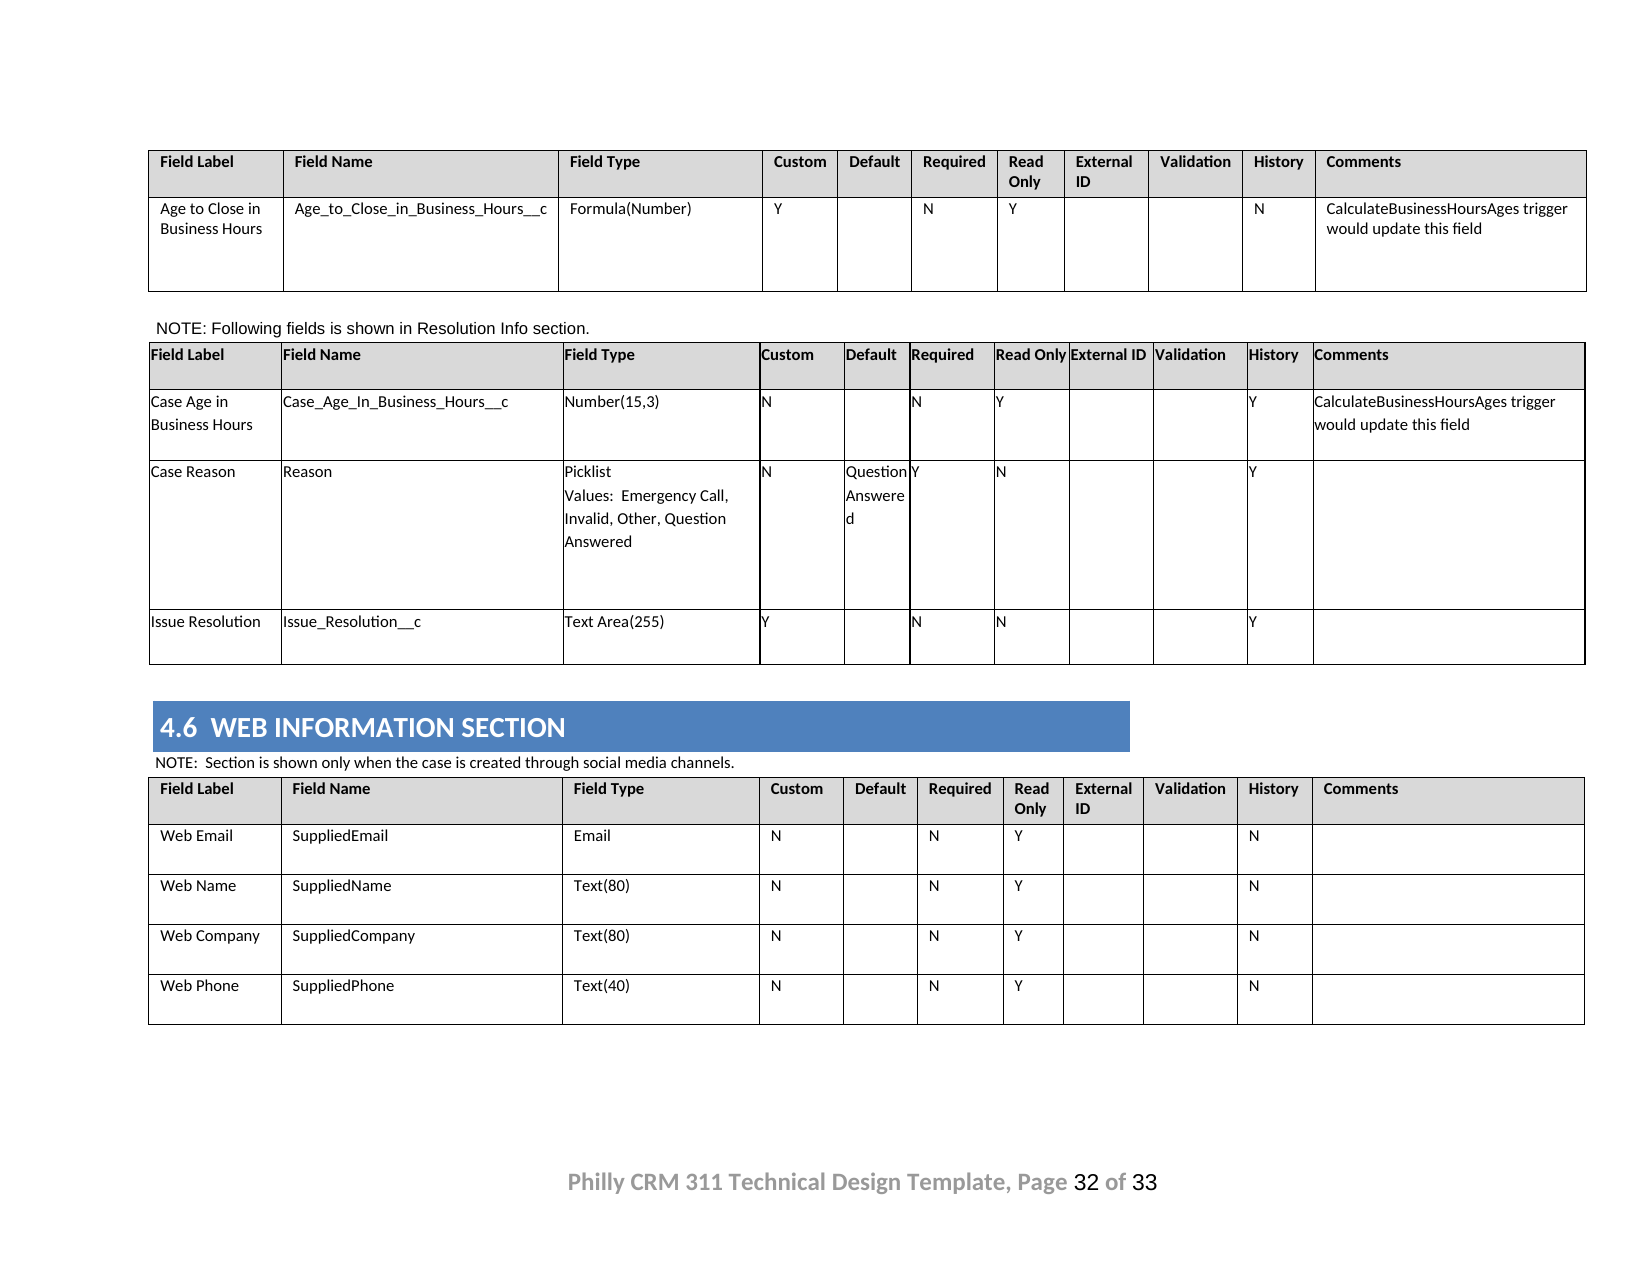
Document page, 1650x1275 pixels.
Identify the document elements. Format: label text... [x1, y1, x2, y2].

table_cell [998, 244, 1064, 291]
text NOTE: Following fields is shown in Resolution Info section. [150, 319, 1575, 338]
table_cell [559, 244, 762, 291]
table_cell N [995, 461, 1069, 609]
table_cell Issue Resolution [150, 610, 281, 664]
table_cell [1314, 610, 1584, 664]
table_cell Web Phone [149, 975, 281, 1024]
table_cell SuppliedPhone [282, 975, 562, 1024]
table_header Read Only [995, 343, 1069, 389]
table_cell [763, 244, 837, 291]
table_cell N [761, 461, 844, 609]
table_cell N [1238, 875, 1312, 924]
table_header Custom [760, 778, 843, 824]
table_cell N [918, 875, 1003, 924]
table_cell N [1238, 825, 1312, 874]
table_cell Y [761, 610, 844, 664]
table_cell N [1238, 925, 1312, 974]
table_cell N [760, 825, 843, 874]
table_header History [1248, 343, 1313, 389]
table_cell N [918, 825, 1003, 874]
table_cell [1149, 244, 1242, 291]
table_cell CalculateBusinessHoursAges trigger would update this field [1314, 390, 1584, 459]
table_header Validation [1154, 343, 1247, 389]
table_header Validation [1149, 151, 1242, 197]
table_cell [1144, 875, 1237, 924]
table_cell [844, 825, 917, 874]
table_cell N [761, 390, 844, 459]
table_cell Y [1248, 461, 1313, 609]
table_cell [1154, 461, 1247, 609]
table_cell Reason [282, 461, 563, 609]
table_cell SuppliedEmail [282, 825, 562, 874]
table_cell [838, 244, 911, 291]
table_cell [1070, 390, 1153, 459]
table_cell [1243, 244, 1315, 291]
text NOTE: Section is shown only when the case is created through social media channels. [150, 752, 1575, 773]
table_cell [1154, 390, 1247, 459]
table_cell Web Email [149, 825, 281, 874]
table_cell Text Area(255) [564, 610, 759, 664]
table_header Field Name [282, 778, 562, 824]
table_cell [1070, 610, 1153, 664]
table_cell N [1238, 975, 1312, 1024]
table_cell SuppliedCompany [282, 925, 562, 974]
table_header Field Label [149, 778, 281, 824]
table_header Validation [1144, 778, 1237, 824]
table_cell [284, 244, 558, 291]
table_cell Formula(Number) [559, 198, 762, 244]
table_cell [844, 925, 917, 974]
table_cell [1149, 198, 1242, 244]
table_header Required [912, 151, 997, 197]
table_cell [845, 390, 909, 459]
table_header External ID [1065, 151, 1148, 197]
table_cell N [918, 975, 1003, 1024]
table_cell N [760, 925, 843, 974]
table_cell Y [1004, 875, 1063, 924]
table_cell Web Company [149, 925, 281, 974]
table_cell Picklist Values: Emergency Call, Invalid, Other, Question Answered [564, 461, 759, 609]
table_header Field Type [563, 778, 759, 824]
table_header Read Only [1004, 778, 1063, 824]
table_cell Age to Close in Business Hours [149, 198, 283, 244]
table_cell N [760, 975, 843, 1024]
table_header Custom [761, 343, 844, 389]
table_cell [1313, 875, 1584, 924]
table_cell [1064, 825, 1143, 874]
table_cell Web Name [149, 875, 281, 924]
table_header Field Name [282, 343, 563, 389]
table_cell [912, 244, 997, 291]
table_cell Age_to_Close_in_Business_Hours__c [284, 198, 558, 244]
table_header Comments [1313, 778, 1584, 824]
table_cell Y [911, 461, 994, 609]
table_cell [1314, 461, 1584, 609]
table_cell CalculateBusinessHoursAges trigger would update this field [1316, 198, 1586, 244]
table_cell Issue_Resolution__c [282, 610, 563, 664]
table_header Field Type [559, 151, 762, 197]
table_header History [1243, 151, 1315, 197]
table_header Field Name [284, 151, 558, 197]
table_cell [1316, 244, 1586, 291]
table_cell Y [1248, 610, 1313, 664]
table_header Field Label [149, 151, 283, 197]
table_cell [845, 610, 909, 664]
table_cell N [760, 875, 843, 924]
table_cell [1313, 975, 1584, 1024]
table_cell Y [995, 390, 1069, 459]
table_cell Y [1248, 390, 1313, 459]
table_cell Case Age in Business Hours [150, 390, 281, 459]
table_cell Text(80) [563, 925, 759, 974]
table_header Field Label [150, 343, 281, 389]
table_cell Y [998, 198, 1064, 244]
table_header Default [838, 151, 911, 197]
table_header Field Type [564, 343, 759, 389]
table_header Comments [1316, 151, 1586, 197]
table_header Custom [763, 151, 837, 197]
table_cell Y [763, 198, 837, 244]
table_cell Case_Age_In_Business_Hours__c [282, 390, 563, 459]
table_cell Question Answered [845, 461, 909, 609]
table_cell [844, 875, 917, 924]
table_cell Text(40) [563, 975, 759, 1024]
table_cell [1064, 875, 1143, 924]
table_cell [1065, 244, 1148, 291]
table_cell [838, 198, 911, 244]
table_cell [1064, 975, 1143, 1024]
table_cell [844, 975, 917, 1024]
table_cell [1313, 925, 1584, 974]
table_cell N [918, 925, 1003, 974]
table_cell [1144, 825, 1237, 874]
table_cell [1065, 198, 1148, 244]
table_cell [1154, 610, 1247, 664]
table_cell N [911, 390, 994, 459]
table_cell N [911, 610, 994, 664]
table_header Required [911, 343, 994, 389]
table_cell Y [1004, 825, 1063, 874]
table_header Default [844, 778, 917, 824]
table_cell [1144, 975, 1237, 1024]
table_cell Y [1004, 975, 1063, 1024]
table_cell N [995, 610, 1069, 664]
table_header External ID [1064, 778, 1143, 824]
table_cell N [1243, 198, 1315, 244]
table_cell [149, 244, 283, 291]
table_cell N [912, 198, 997, 244]
table_cell Y [1004, 925, 1063, 974]
table_header 4.6 WEB INFORMATION SECTION [155, 703, 1128, 750]
table_cell [1313, 825, 1584, 874]
table_cell [1144, 925, 1237, 974]
table_cell SuppliedName [282, 875, 562, 924]
table_header Required [918, 778, 1003, 824]
table_header External ID [1070, 343, 1153, 389]
table_cell Case Reason [150, 461, 281, 609]
table_header Read Only [998, 151, 1064, 197]
table_cell [1064, 925, 1143, 974]
table_header Comments [1314, 343, 1584, 389]
table_cell [1070, 461, 1153, 609]
table_header Default [845, 343, 909, 389]
table_cell Number(15,3) [564, 390, 759, 459]
table_cell Text(80) [563, 875, 759, 924]
table_cell Email [563, 825, 759, 874]
table_header History [1238, 778, 1312, 824]
